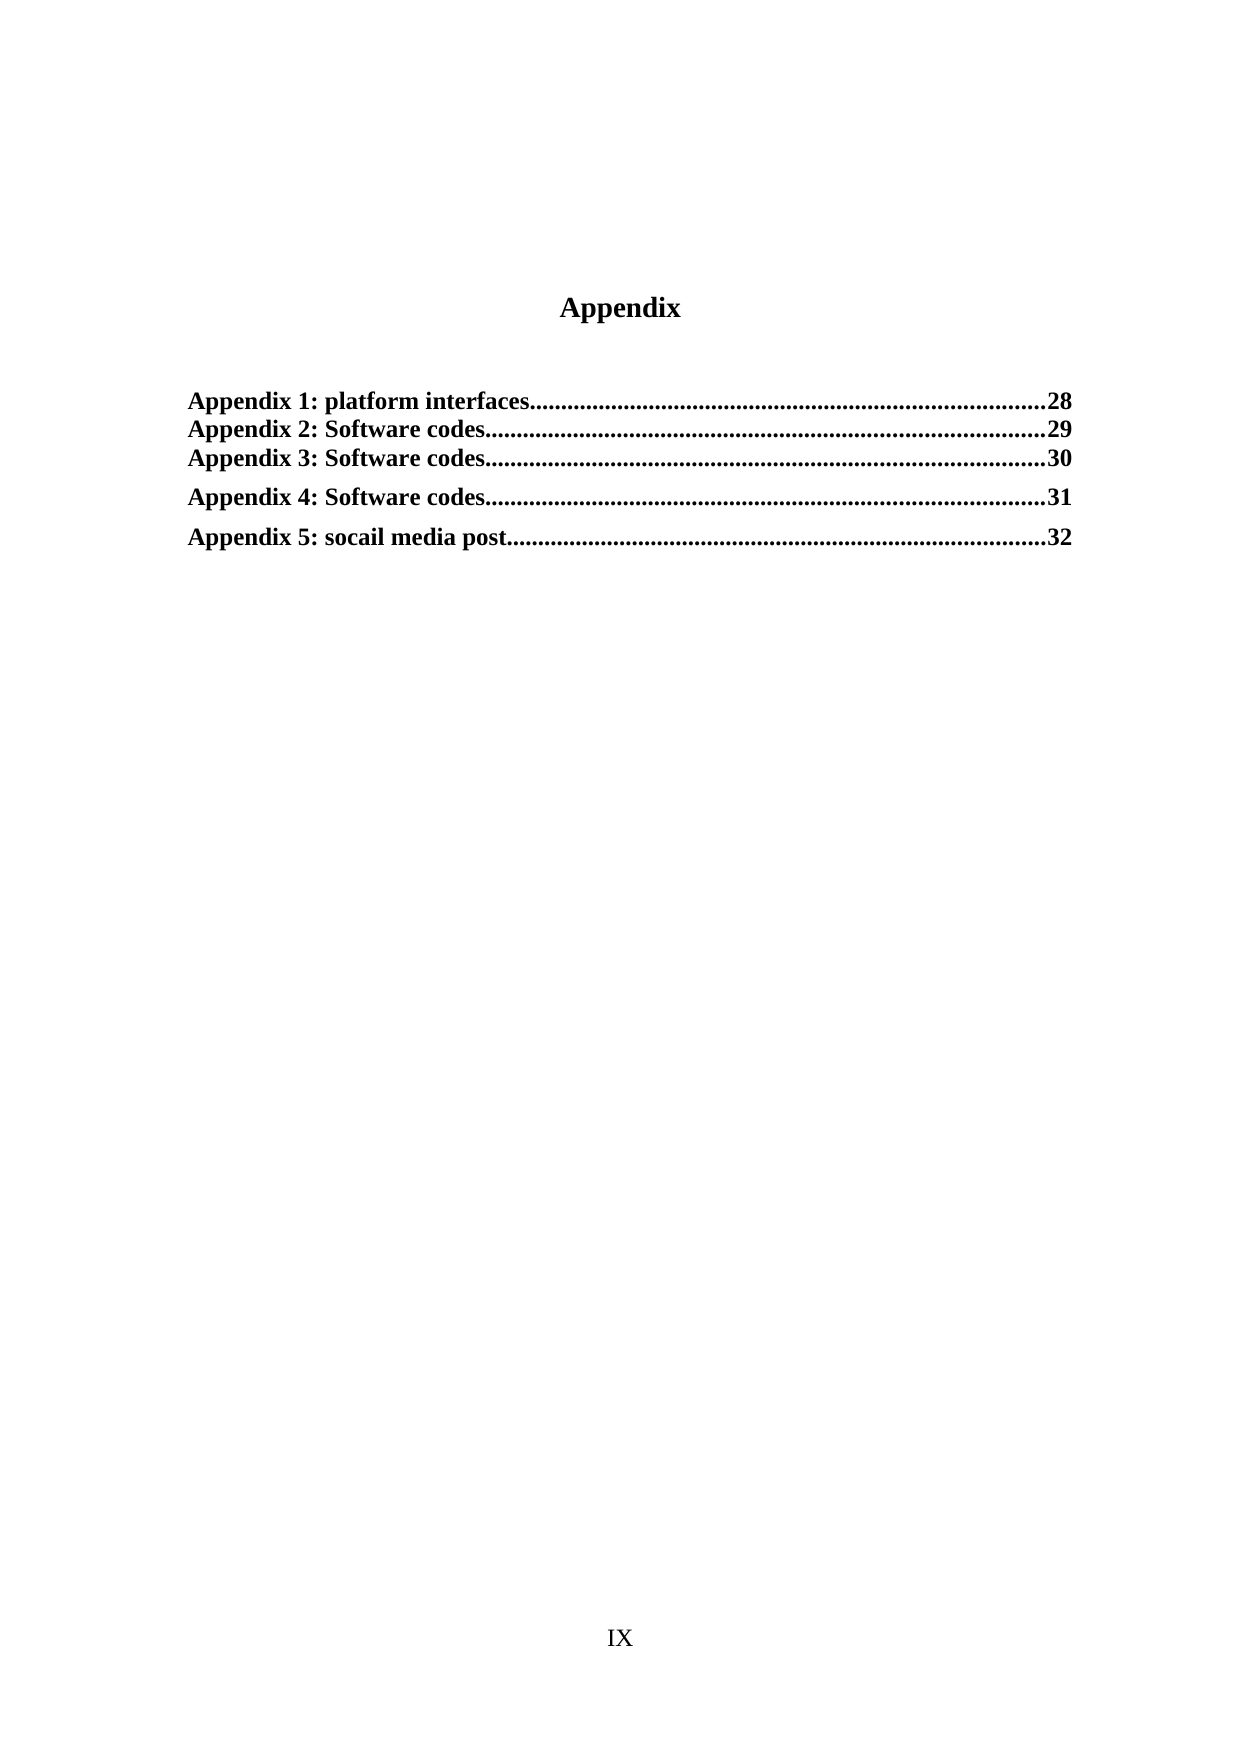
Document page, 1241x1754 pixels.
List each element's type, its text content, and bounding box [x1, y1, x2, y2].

text Appendix 5: socail media post 32 [187, 522, 1053, 550]
text Appendix 4: Software codes 31 [187, 482, 1053, 511]
text Appendix 1: platform interfaces 28 Appendix 2: Software codes 29 Appendix 3: Software codes 30 [187, 386, 1053, 472]
subtitle Appendix [187, 290, 1053, 323]
